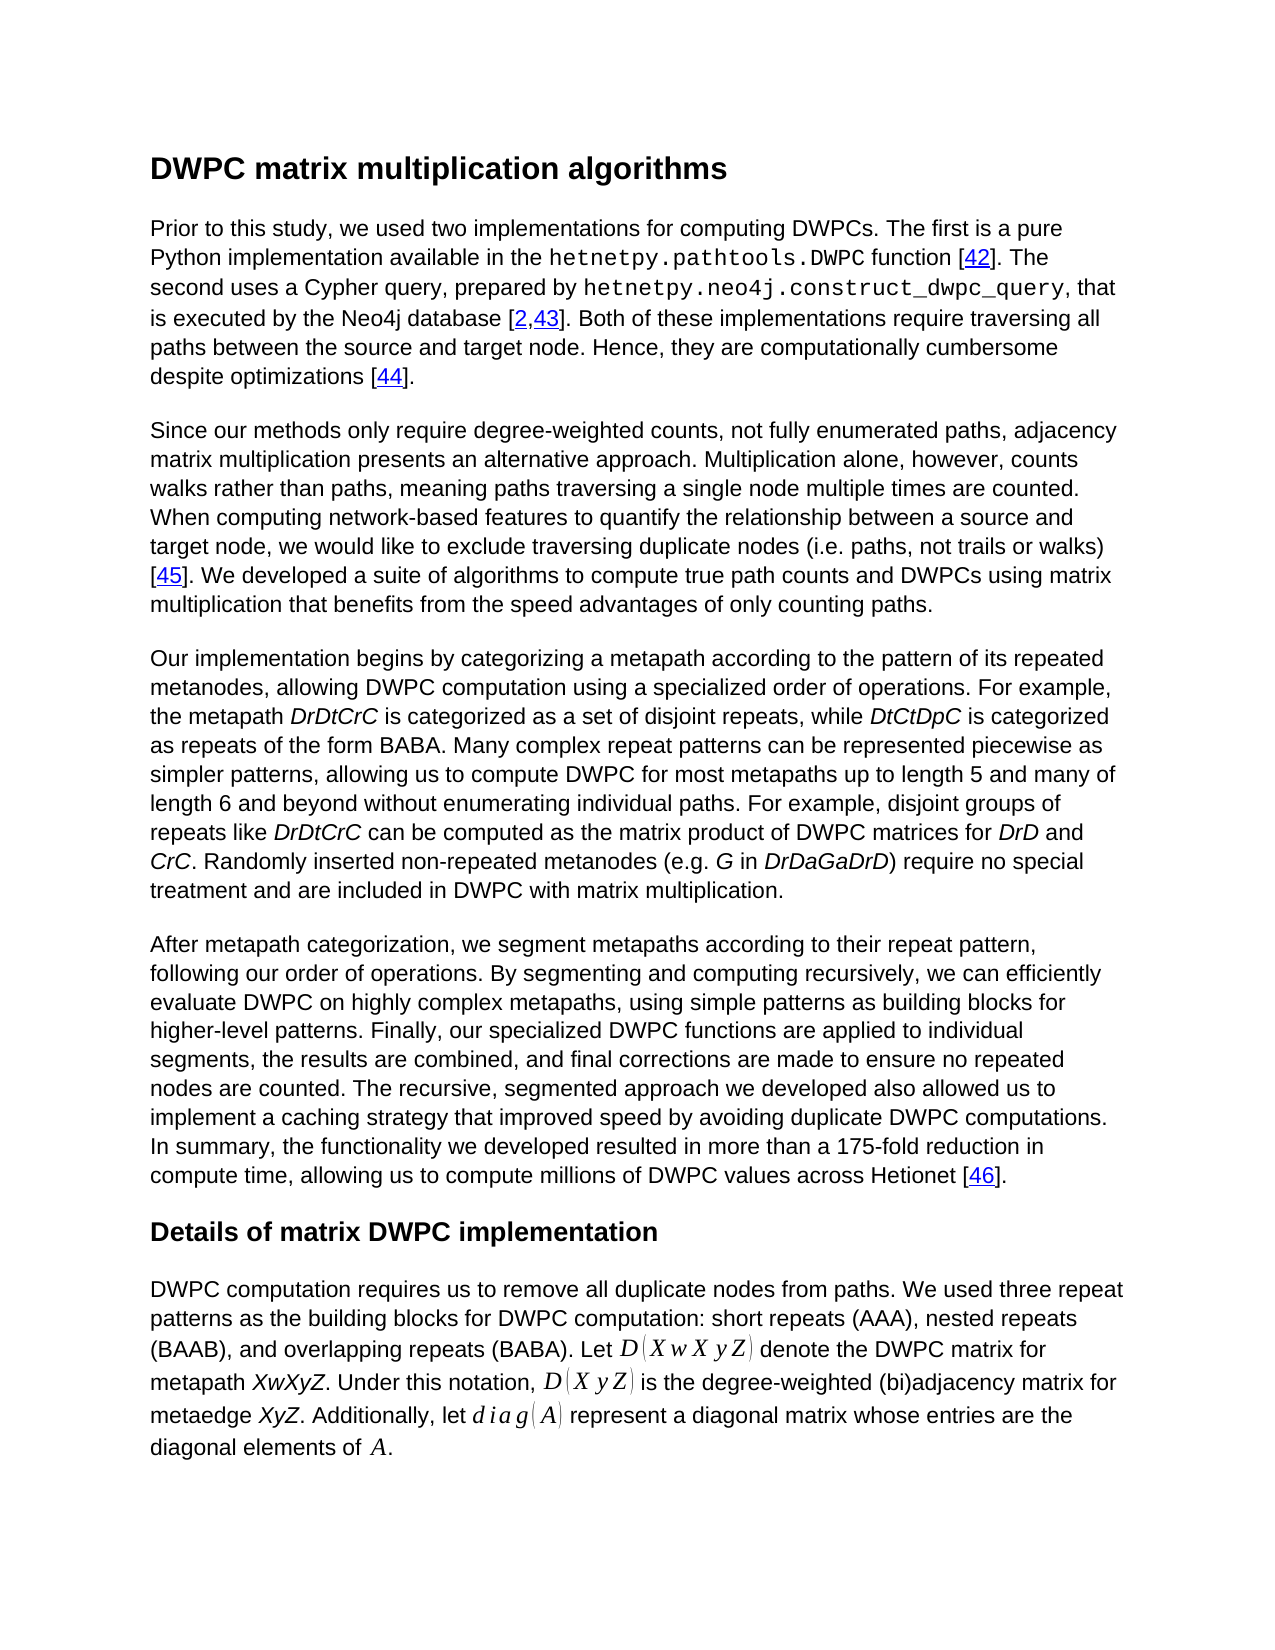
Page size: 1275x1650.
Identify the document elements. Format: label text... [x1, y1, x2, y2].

text After metapath categorization, we segment metapaths according to their repeat pattern, following our order of operations. By segmenting and computing recursively, we can efficiently evaluate DWPC on highly complex metapaths, using simple patterns as building blocks for higher-level patterns. Finally, our specialized DWPC functions are applied to individual segments, the results are combined, and final corrections are made to ensure no repeated nodes are counted. The recursive, segmented approach we developed also allowed us to implement a caching strategy that improved speed by avoiding duplicate DWPC computations. In summary, the functionality we developed resulted in more than a 175-fold reduction in compute time, allowing us to compute millions of DWPC values across Hetionet [46]. [150, 931, 1125, 1188]
text Our implementation begins by categorizing a metapath according to the pattern of its repeated metanodes, allowing DWPC computation using a specialized order of operations. For example, the metapath DrDtCrC is categorized as a set of disjoint repeats, while DtCtDpC is categorized as repeats of the form BABA. Many complex repeat patterns can be represented piecewise as simpler patterns, allowing us to compute DWPC for most metapaths up to length 5 and many of length 6 and beyond without enumerating individual paths. For example, disjoint groups of repeats like DrDtCrC can be computed as the matrix product of DWPC matrices for DrD and CrC. Randomly inserted non-repeated metanodes (e.g. G in DrDaGaDrD) require no special treatment and are included in DWPC with matrix multiplication. [150, 645, 1125, 903]
text Since our methods only require degree-weighted counts, not fully enumerated paths, adjacency matrix multiplication presents an alternative approach. Multiplication alone, however, counts walks rather than paths, meaning paths traversing a single node multiple times are counted. When computing network-based features to quantify the relationship between a source and target node, we would like to exclude traversing duplicate nodes (i.e. paths, not trails or walks) [45]. We developed a suite of algorithms to compute true path counts and DWPCs using matrix multiplication that benefits from the speed advantages of only counting paths. [150, 417, 1125, 617]
text DWPC computation requires us to remove all duplicate nodes from paths. We used three repeat patterns as the building blocks for DWPC computation: short repeats (AAA), nested repeats (BAAB), and overlapping repeats (BABA). Let denote the DWPC matrix for metapath XwXyZ. Under this notation, is the degree-weighted (bi)adjacency matrix for metaedge XyZ. Additionally, let represent a diagonal matrix whose entries are the diagonal elements of . [150, 1276, 1125, 1461]
subtitle DWPC matrix multiplication algorithms [150, 150, 1125, 186]
subtitle Details of matrix DWPC implementation [150, 1216, 1125, 1247]
text Prior to this study, we used two implementations for computing DWPCs. The first is a pure Python implementation available in the hetnetpy.pathtools.DWPC function [42]. The second uses a Cypher query, prepared by hetnetpy.neo4j.construct_dwpc_query, that is executed by the Neo4j database [2,43]. Both of these implementations require traversing all paths between the source and target node. Hence, they are computationally cumbersome despite optimizations [44]. [150, 214, 1125, 389]
